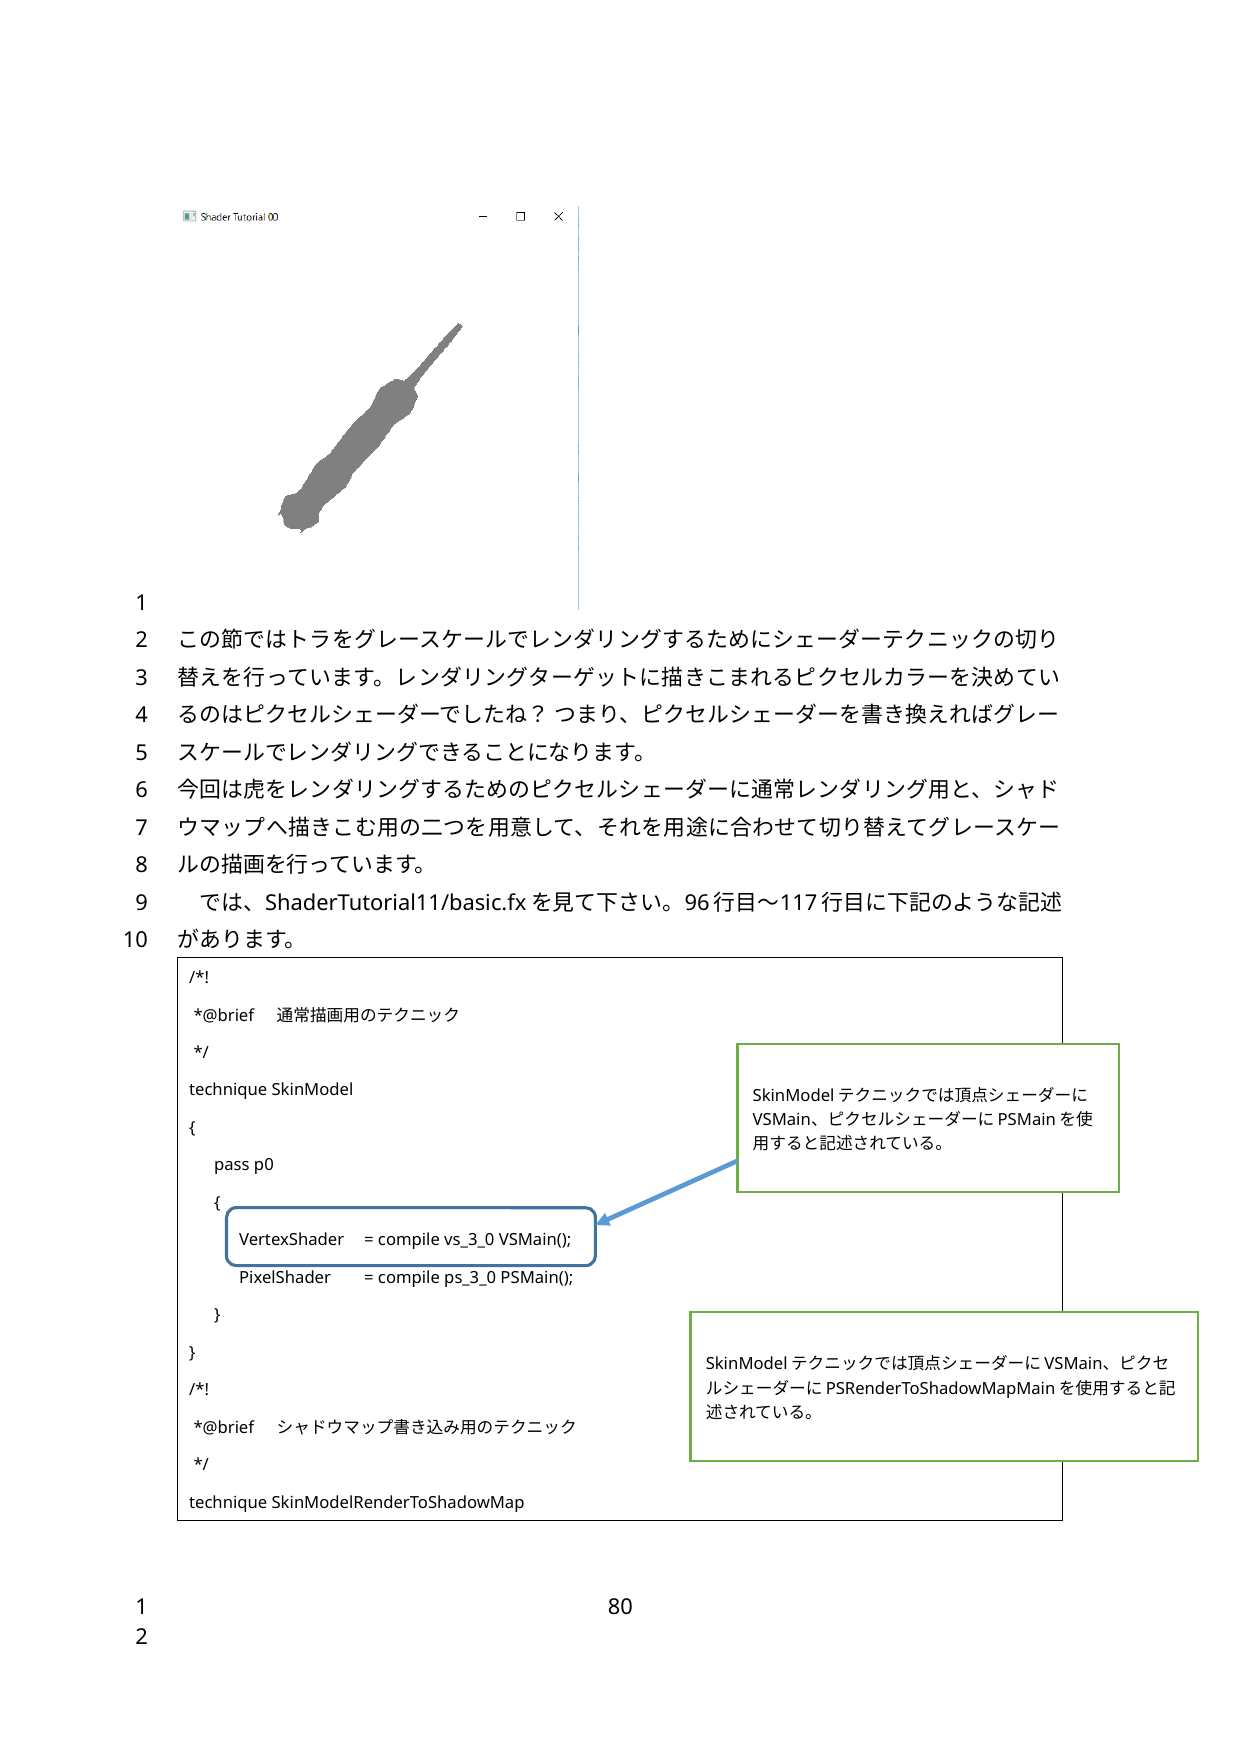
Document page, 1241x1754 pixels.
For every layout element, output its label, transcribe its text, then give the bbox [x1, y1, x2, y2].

text 今回は虎をレンダリングするためのピクセルシェーダーに通常レンダリング用と、シャドウマップへ描きこむ用の二つを用意して、それを用途に合わせて切り替えてグレースケールの描画を行っています。 [177, 769, 1063, 882]
picture [177, 206, 579, 610]
text この節ではトラをグレースケールでレンダリングするためにシェーダーテクニックの切り替えを行っています。レンダリングターゲットに描きこまれるピクセルカラーを決めているのはピクセルシェーダーでしたね？ つまり、ピクセルシェーダーを書き換えればグレースケールでレンダリングできることになります。 [177, 619, 1063, 769]
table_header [178, 958, 1062, 1520]
text では、ShaderTutorial11/basic.fxを見て下さい。96行目～117行目に下記のような記述があります。 [177, 882, 1063, 957]
